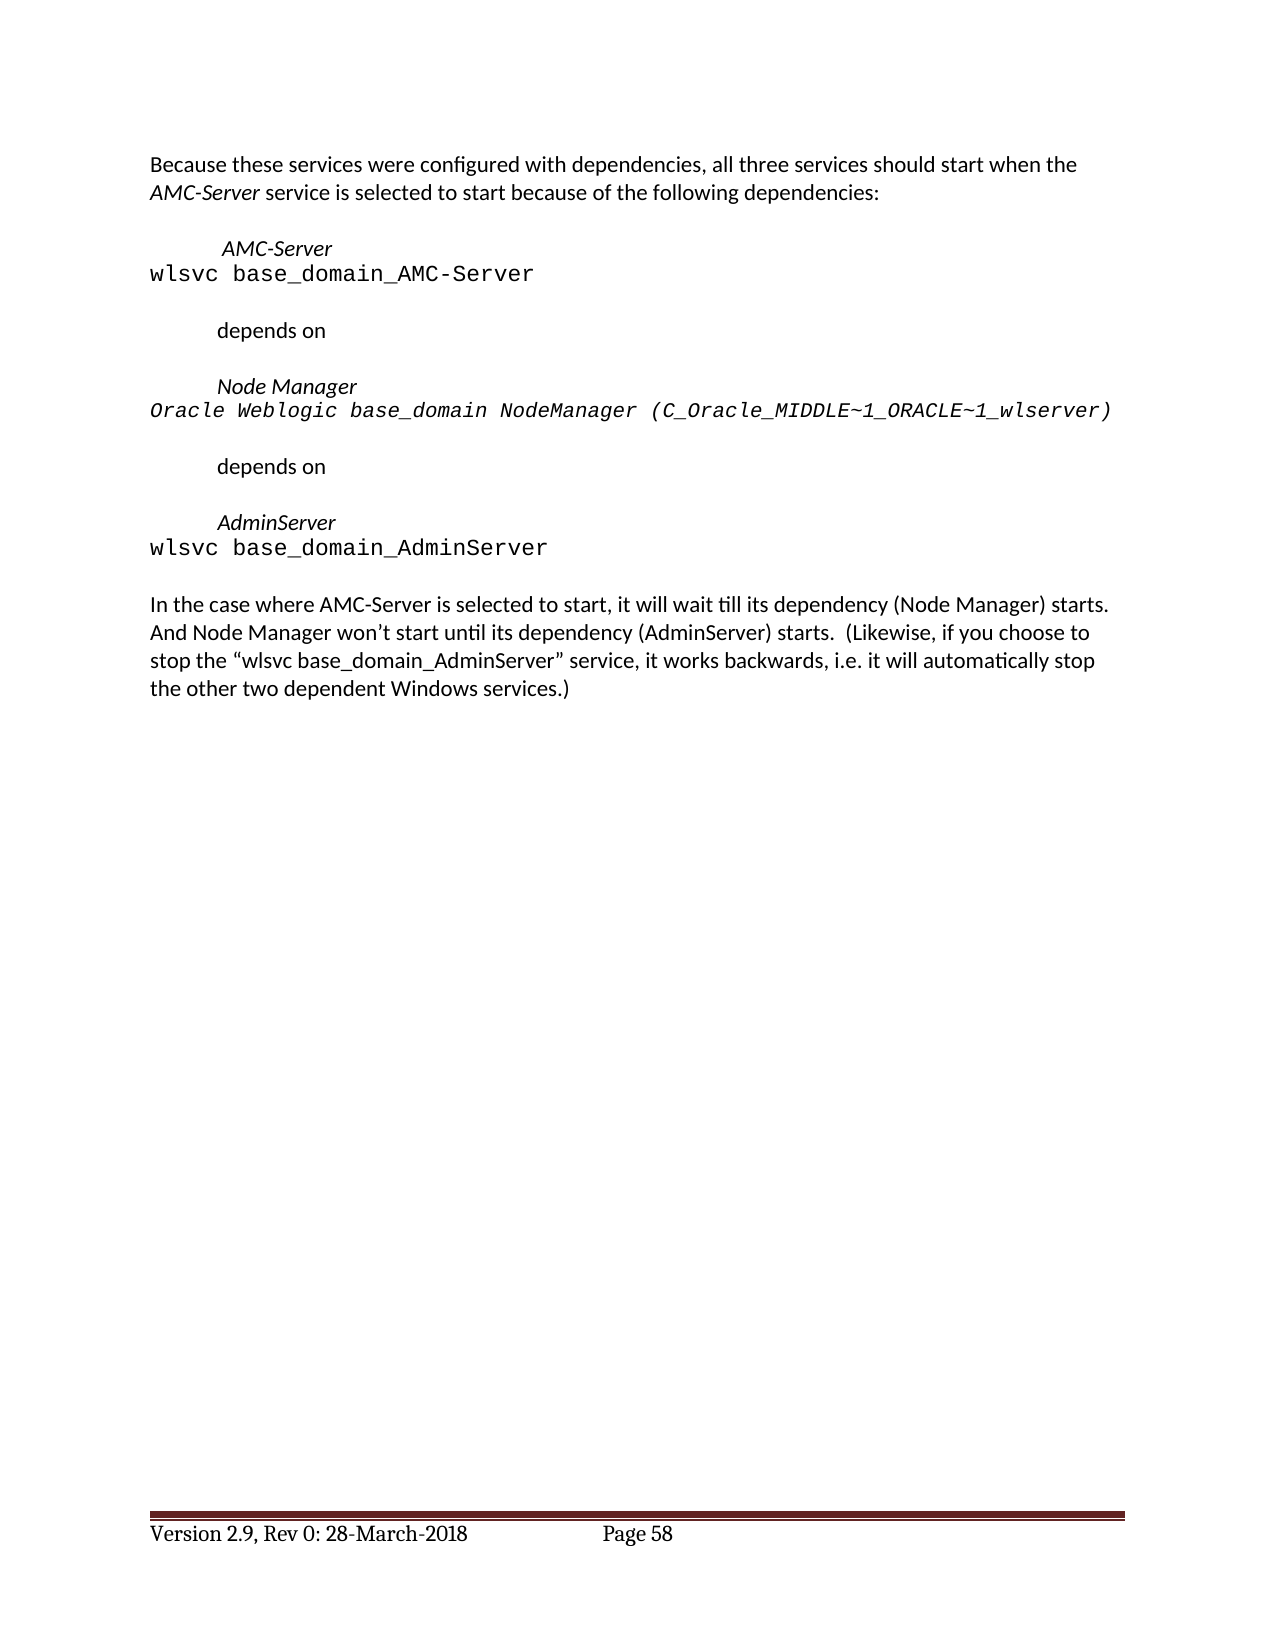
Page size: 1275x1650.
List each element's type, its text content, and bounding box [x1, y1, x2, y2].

text In the case where AMC-Server is selected to start, it will wait till its dependency (Node Manager) starts. And Node Manager won’t start until its dependency (AdminServer) starts. (Likewise, if you choose to stop the “wlsvc base_domain_AdminServer” service, it works backwards, i.e. it will automatically stop the other two dependent Windows services.) [150, 590, 1125, 702]
text depends on [150, 452, 1125, 480]
text Because these services were configured with dependencies, all three services should start when the AMC-Server service is selected to start because of the following dependencies: [150, 150, 1125, 206]
text wlsvc base_domain_AdminServer [150, 536, 1125, 562]
text Oracle Weblogic base_domain NodeManager (C_Oracle_MIDDLE~1_ORACLE~1_wlserver) [150, 400, 1125, 424]
text AdminServer [150, 508, 1125, 536]
text Node Manager [150, 372, 1125, 400]
text depends on [150, 316, 1125, 344]
text AMC-Server [150, 234, 1125, 262]
text wlsvc base_domain_AMC-Server [150, 262, 1125, 288]
